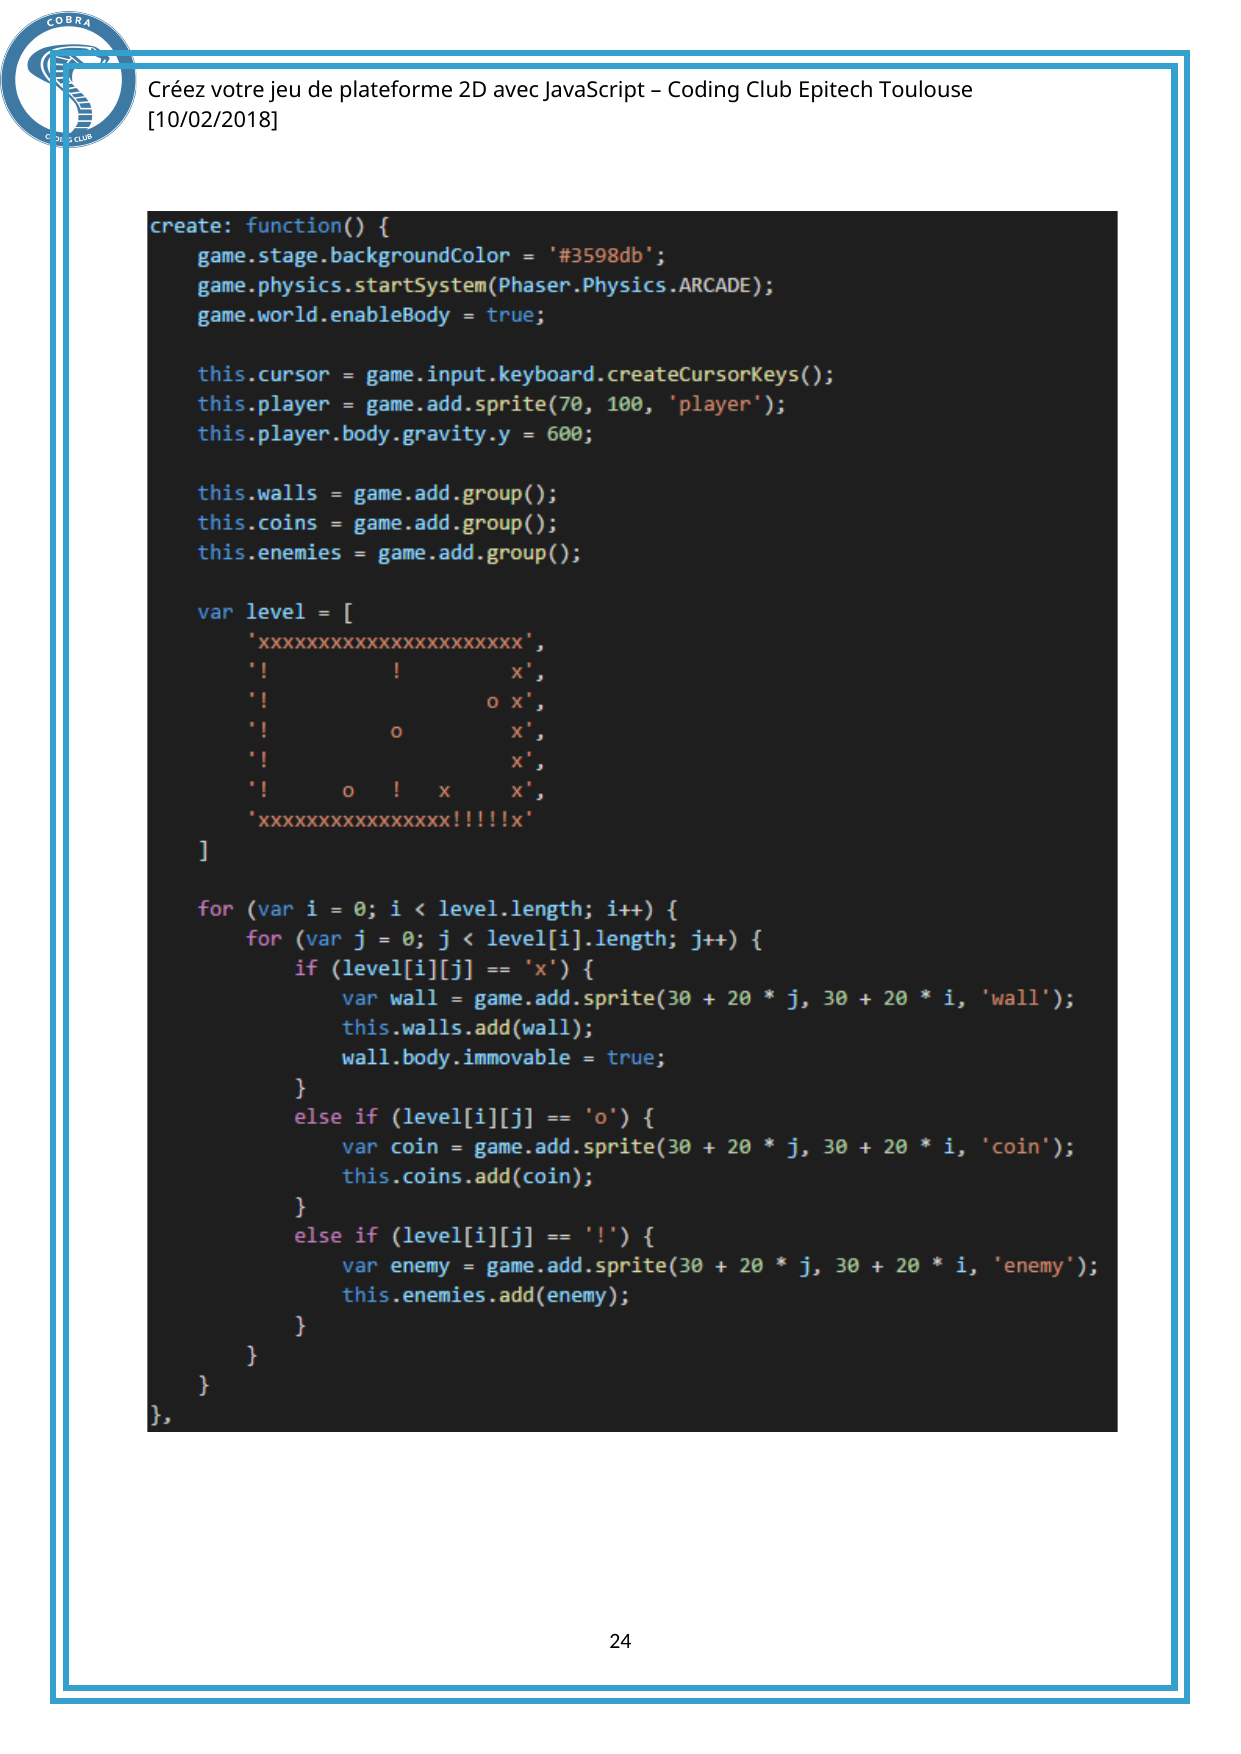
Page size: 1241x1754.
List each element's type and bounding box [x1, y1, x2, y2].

picture [147, 211, 1118, 1432]
